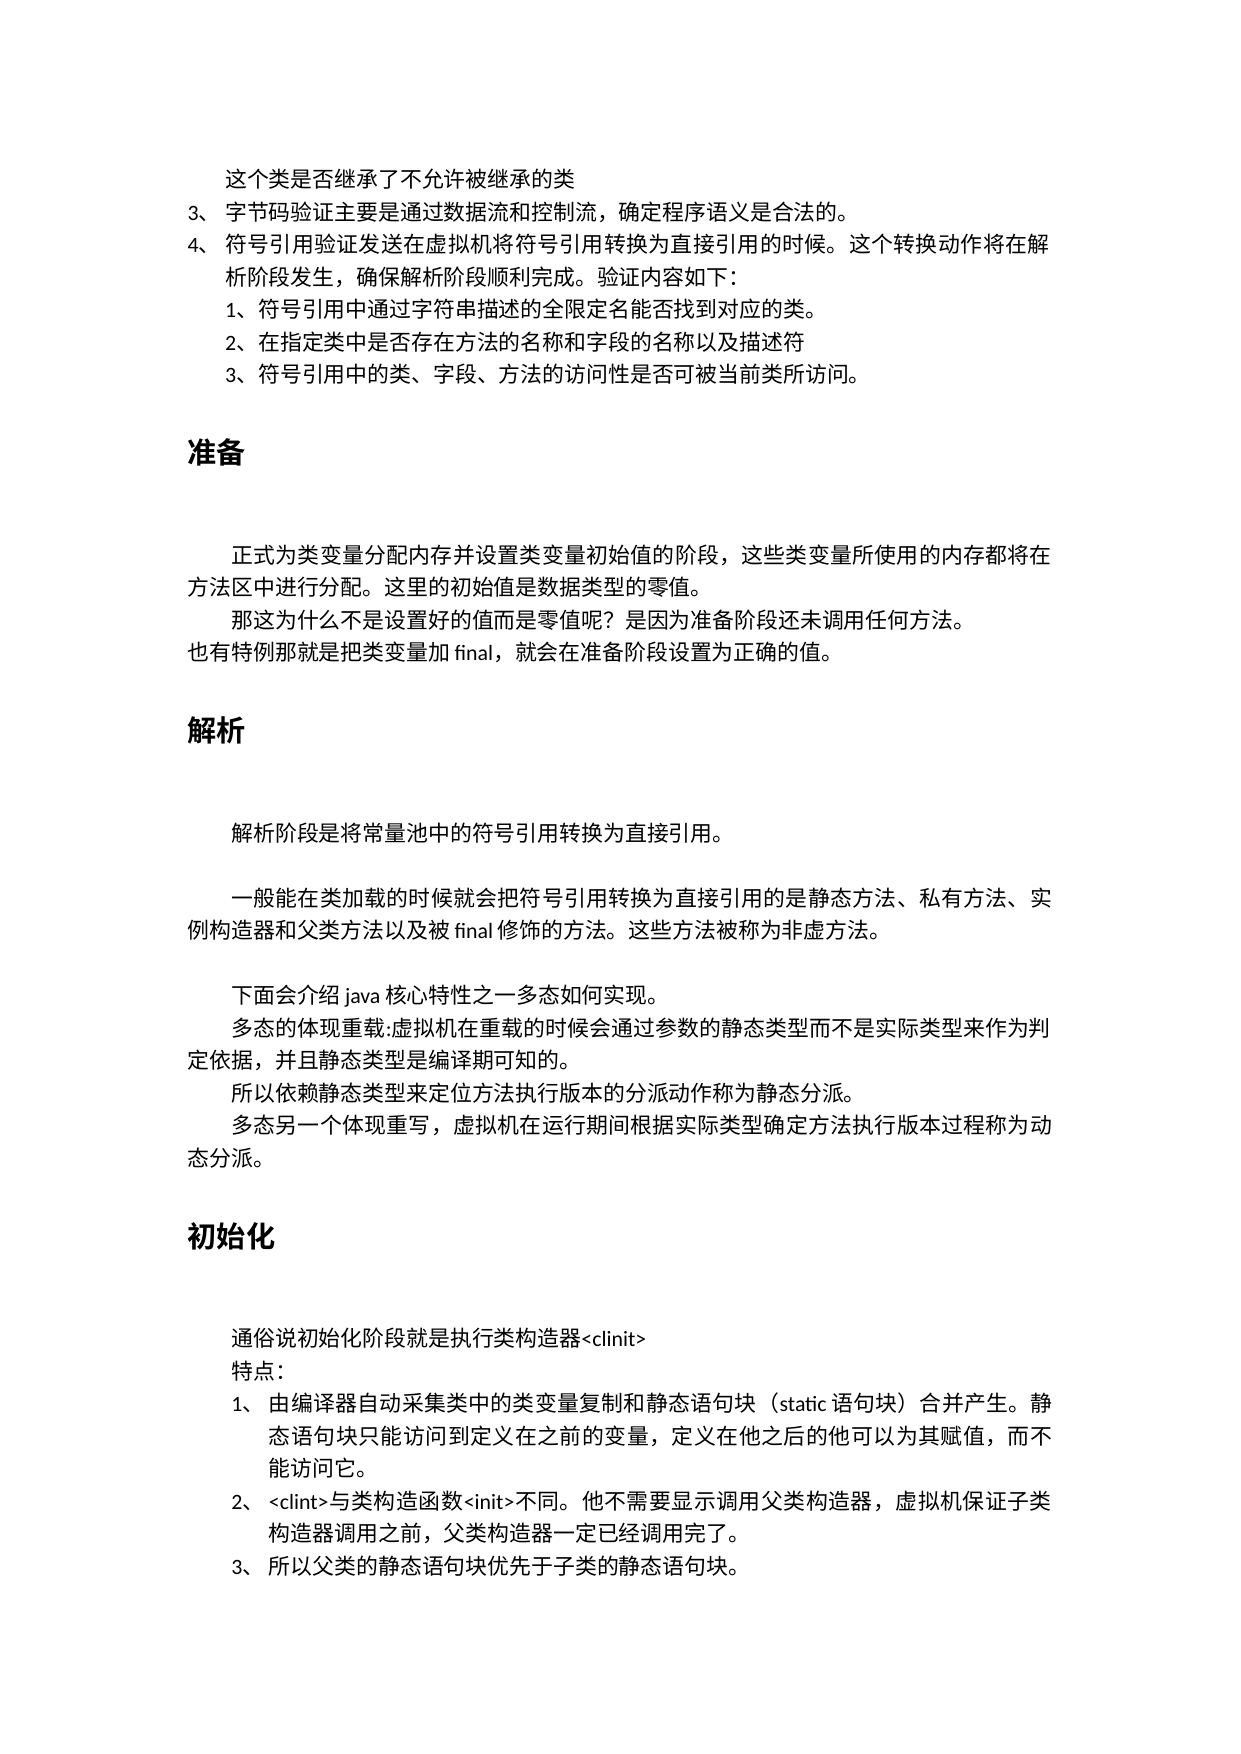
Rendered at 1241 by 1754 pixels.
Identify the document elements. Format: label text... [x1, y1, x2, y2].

text 多态另一个体现重写，虚拟机在运行期间根据实际类型确定方法执行版本过程称为动态分派。 [187, 1108, 1053, 1173]
text 通俗说初始化阶段就是执行类构造器<clinit> [187, 1321, 1053, 1353]
list 由编译器自动采集类中的类变量复制和静态语句块（static语句块）合并产生。静态语句块只能访问到定义在之前的变量，定义在他之后的他可以为其赋值，而不能访问它。 [231, 1386, 1053, 1483]
text 下面会介绍java核心特性之一多态如何实现。 [187, 978, 1053, 1011]
subtitle 准备 [187, 419, 1053, 484]
text 一般能在类加载的时候就会把符号引用转换为直接引用的是静态方法、私有方法、实例构造器和父类方法以及被final修饰的方法。这些方法被称为非虚方法。 [187, 881, 1053, 946]
text 2、在指定类中是否存在方法的名称和字段的名称以及描述符 [187, 324, 1053, 357]
subtitle 解析 [187, 697, 1053, 762]
text 所以依赖静态类型来定位方法执行版本的分派动作称为静态分派。 [187, 1076, 1053, 1108]
list 符号引用验证发送在虚拟机将符号引用转换为直接引用的时候。这个转换动作将在解析阶段发生，确保解析阶段顺利完成。验证内容如下： [187, 227, 1053, 292]
list 1、符号引用中通过字符串描述的全限定名能否找到对应的类。 [225, 292, 1053, 324]
text 正式为类变量分配内存并设置类变量初始值的阶段，这些类变量所使用的内存都将在方法区中进行分配。这里的初始值是数据类型的零值。 [187, 537, 1053, 602]
text 解析阶段是将常量池中的符号引用转换为直接引用。 [187, 816, 1053, 848]
subtitle 初始化 [187, 1202, 1053, 1267]
text 那这为什么不是设置好的值而是零值呢？是因为准备阶段还未调用任何方法。 [187, 602, 1053, 635]
list <clint>与类构造函数<init>不同。他不需要显示调用父类构造器，虚拟机保证子类构造器调用之前，父类构造器一定已经调用完了。 [231, 1483, 1053, 1548]
text 也有特例那就是把类变量加final，就会在准备阶段设置为正确的值。 [187, 635, 1053, 667]
list 3、符号引用中的类、字段、方法的访问性是否可被当前类所访问。 [225, 357, 1053, 389]
text 多态的体现重载:虚拟机在重载的时候会通过参数的静态类型而不是实际类型来作为判定依据，并且静态类型是编译期可知的。 [187, 1011, 1053, 1076]
list 这个类是否继承了不允许被继承的类 [225, 162, 1053, 194]
text 特点： [187, 1353, 1053, 1386]
list 字节码验证主要是通过数据流和控制流，确定程序语义是合法的。 [187, 194, 1053, 227]
list 所以父类的静态语句块优先于子类的静态语句块。 [231, 1548, 1053, 1581]
